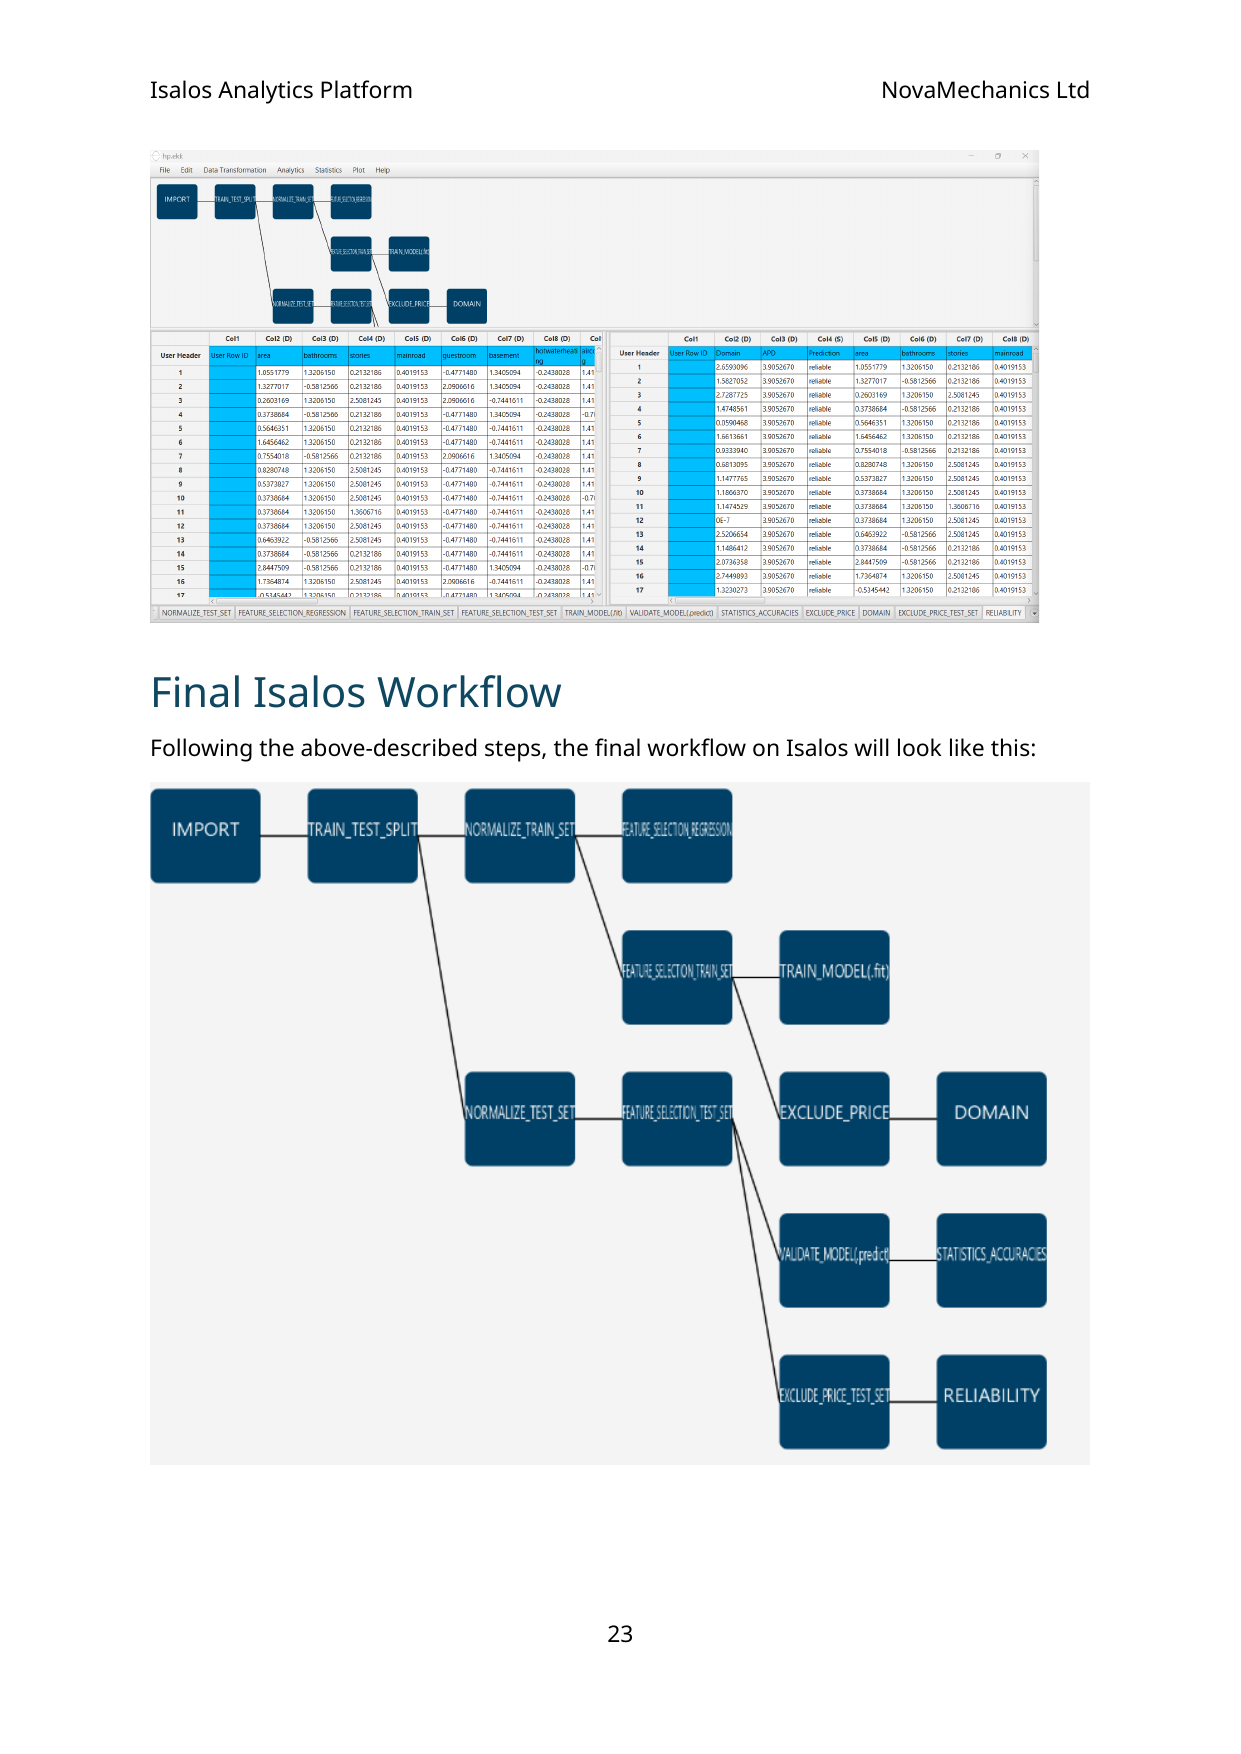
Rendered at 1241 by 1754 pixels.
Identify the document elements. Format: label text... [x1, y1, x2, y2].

picture [150, 782, 1091, 1465]
subtitle Final Isalos Workflow [150, 662, 1090, 719]
picture [150, 150, 1040, 623]
text Following the above-described steps, the final workflow on Isalos will look like this: [150, 732, 1090, 763]
